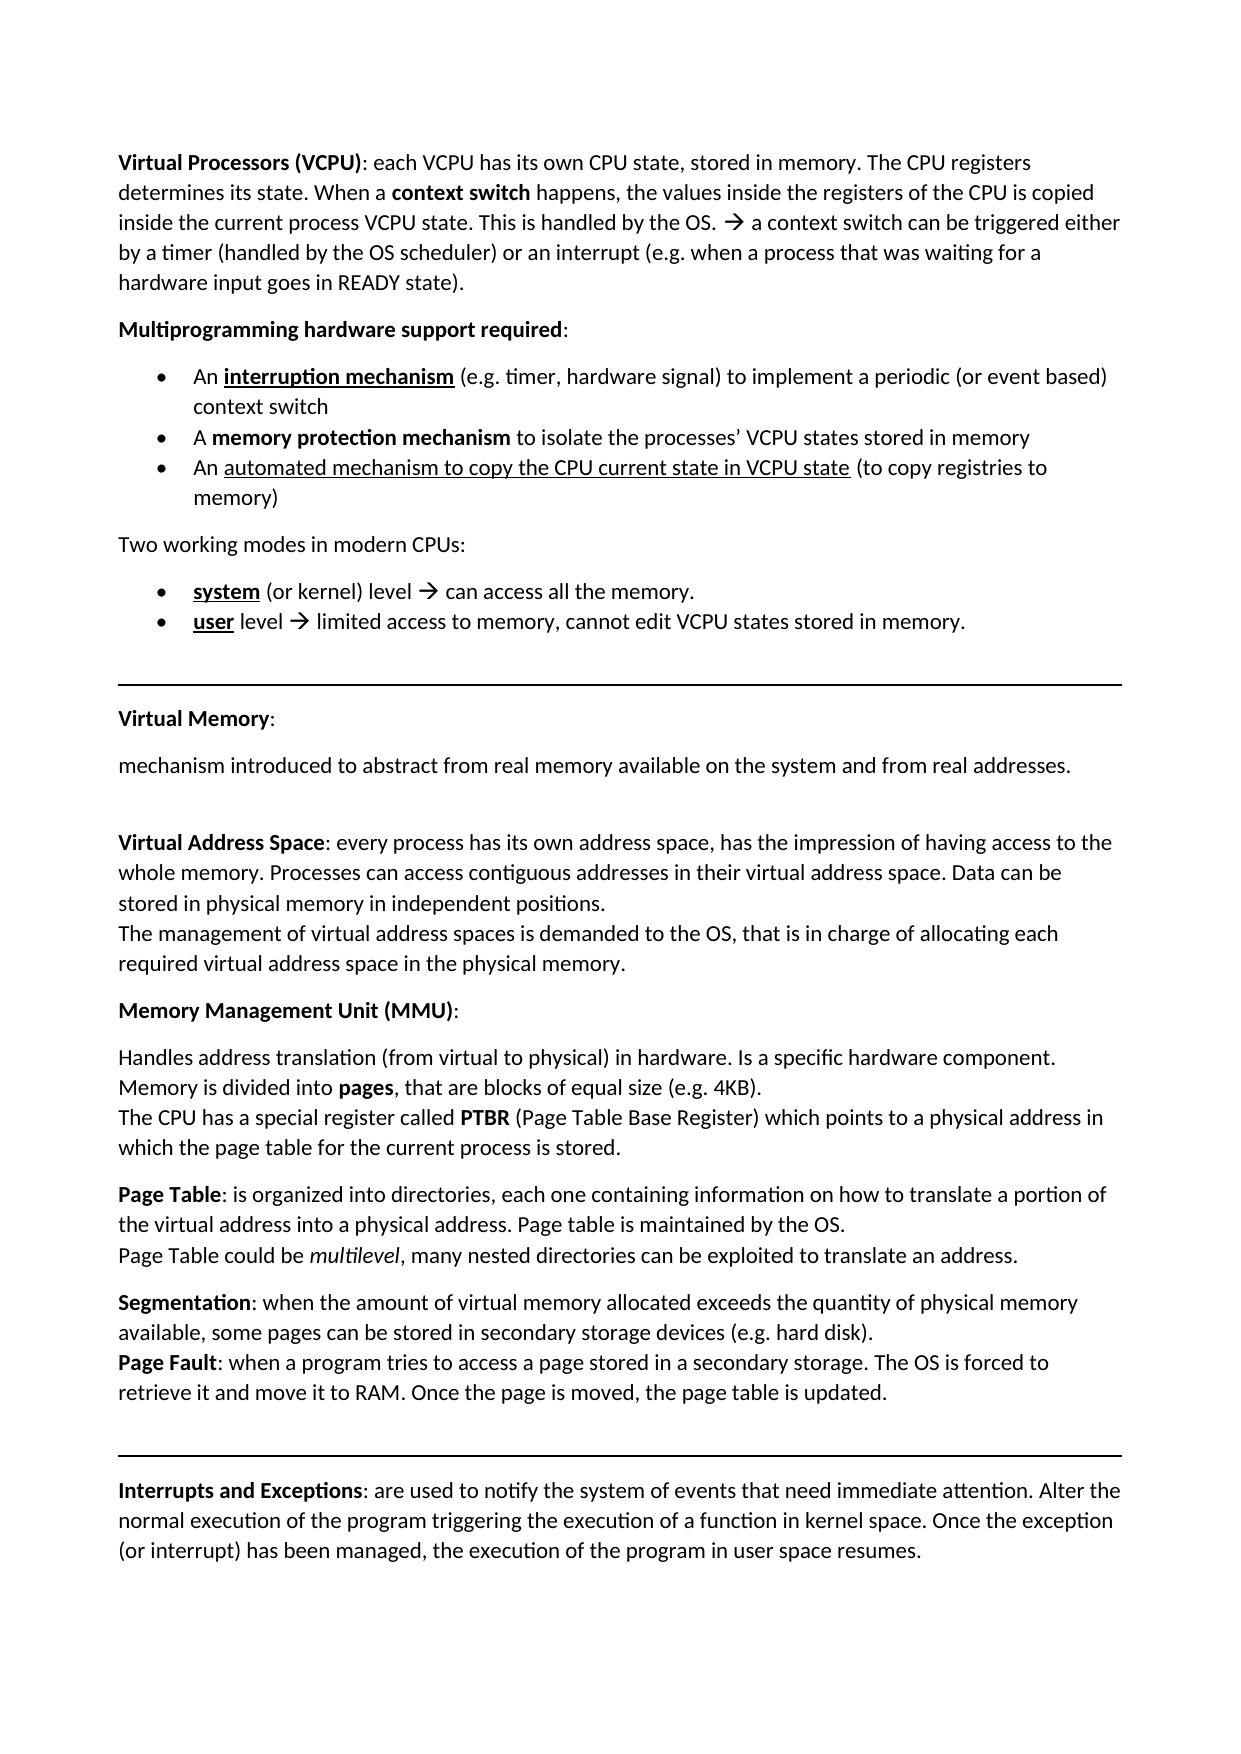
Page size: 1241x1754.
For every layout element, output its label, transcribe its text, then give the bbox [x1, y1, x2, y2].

text Interrupts and Exceptions: are used to notify the system of events that need immediate attention. Alter the normal execution of the program triggering the execution of a function in kernel space. Once the exception (or interrupt) has been managed, the execution of the program in user space resumes. [118, 1476, 1122, 1564]
text Two working modes in modern CPUs: [118, 530, 1122, 558]
text Virtual Address Space: every process has its own address space, has the impression of having access to the whole memory. Processes can access contiguous addresses in their virtual address space. Data can be stored in physical memory in independent positions. The management of virtual address spaces is demanded to the OS, that is in charge of allocating each required virtual address space in the physical memory. [118, 798, 1122, 977]
list A memory protection mechanism to isolate the processes’ VCPU states stored in memory [156, 423, 1122, 451]
text Virtual Memory: [118, 704, 1122, 732]
list system (or kernel) level can access all the memory. [156, 577, 1122, 605]
text mechanism introduced to abstract from real memory available on the system and from real addresses. [118, 751, 1122, 779]
text Memory Management Unit (MMU): [118, 996, 1122, 1024]
text Page Table: is organized into directories, each one containing information on how to translate a portion of the virtual address into a physical address. Page table is maintained by the OS. Page Table could be multilevel, many nested directories can be exploited to translate an address. [118, 1180, 1122, 1269]
list An interruption mechanism (e.g. timer, hardware signal) to implement a periodic (or event based) context switch [156, 362, 1122, 420]
list user level limited access to memory, cannot edit VCPU states stored in memory. [156, 607, 1122, 635]
text Virtual Processors (VCPU): each VCPU has its own CPU state, stored in memory. The CPU registers determines its state. When a context switch happens, the values inside the registers of the CPU is copied inside the current process VCPU state. This is handled by the OS. a context switch can be triggered either by a timer (handled by the OS scheduler) or an interrupt (e.g. when a process that was waiting for a hardware input goes in READY state). [118, 148, 1122, 296]
text Segmentation: when the amount of virtual memory allocated exceeds the quantity of physical memory available, some pages can be stored in secondary storage devices (e.g. hard disk). Page Fault: when a program tries to access a page stored in a secondary storage. The OS is forced to retrieve it and move it to RAM. Once the page is moved, the page table is updated. [118, 1288, 1122, 1406]
text Handles address translation (from virtual to physical) in hardware. Is a specific hardware component. Memory is divided into pages, that are blocks of equal size (e.g. 4KB). The CPU has a special register called PTBR (Page Table Base Register) which points to a physical address in which the page table for the current process is stored. [118, 1043, 1122, 1162]
text Multiprogramming hardware support required: [118, 315, 1122, 343]
list An automated mechanism to copy the CPU current state in VCPU state (to copy registries to memory) [156, 453, 1122, 511]
